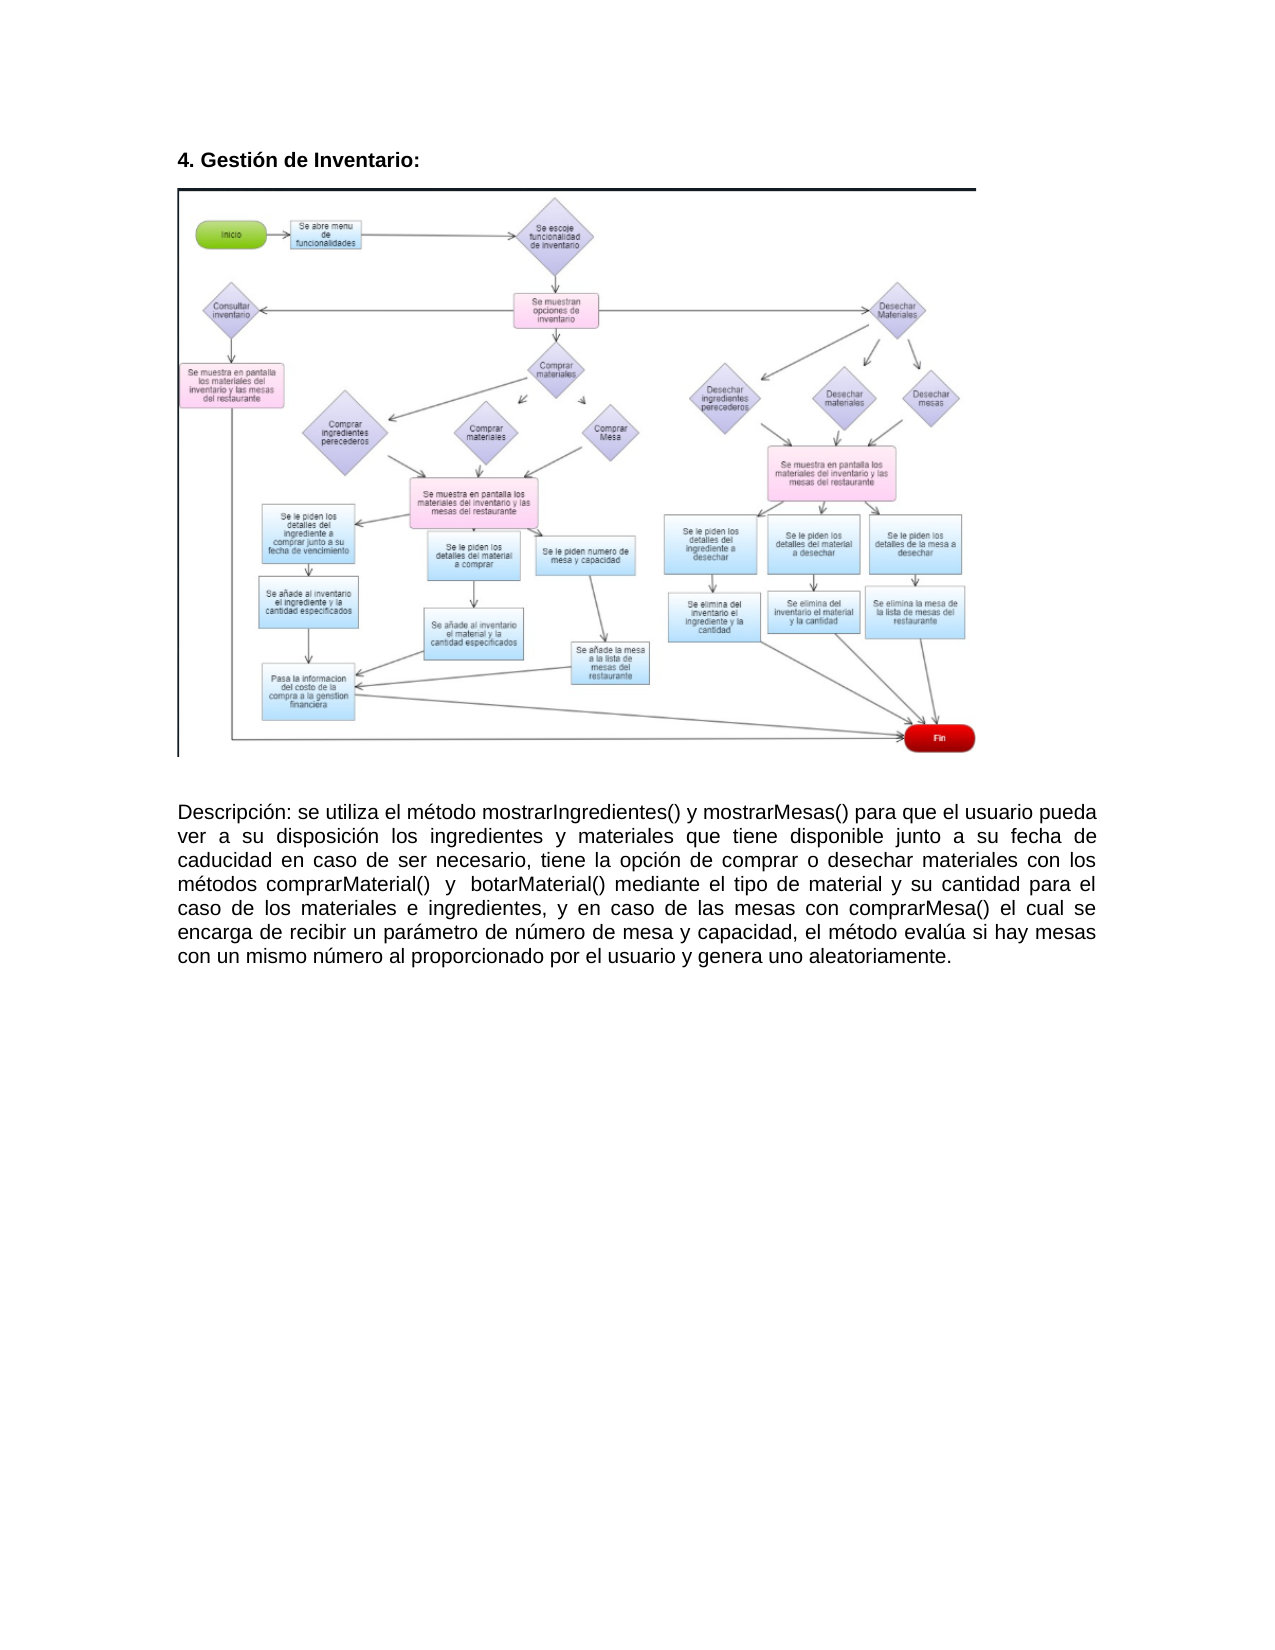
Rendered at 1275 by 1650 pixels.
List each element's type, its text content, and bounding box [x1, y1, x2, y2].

picture [177, 188, 977, 757]
text 4. Gestión de Inventario: [177, 148, 1098, 172]
text Descripción: se utiliza el método mostrarIngredientes() y mostrarMesas() para que el usuario pueda ver a su disposición los ingredientes y materiales que tiene disponible junto a su fecha de caducidad en caso de ser necesario, tiene la opción de comprar o desechar materiales con los métodos comprarMaterial() y botarMaterial() mediante el tipo de material y su cantidad para el caso de los materiales e ingredientes, y en caso de las mesas con comprarMesa() el cual se encarga de recibir un parámetro de número de mesa y capacidad, el método evalúa si hay mesas con un mismo número al proporcionado por el usuario y genera uno aleatoriamente. [177, 800, 1098, 967]
